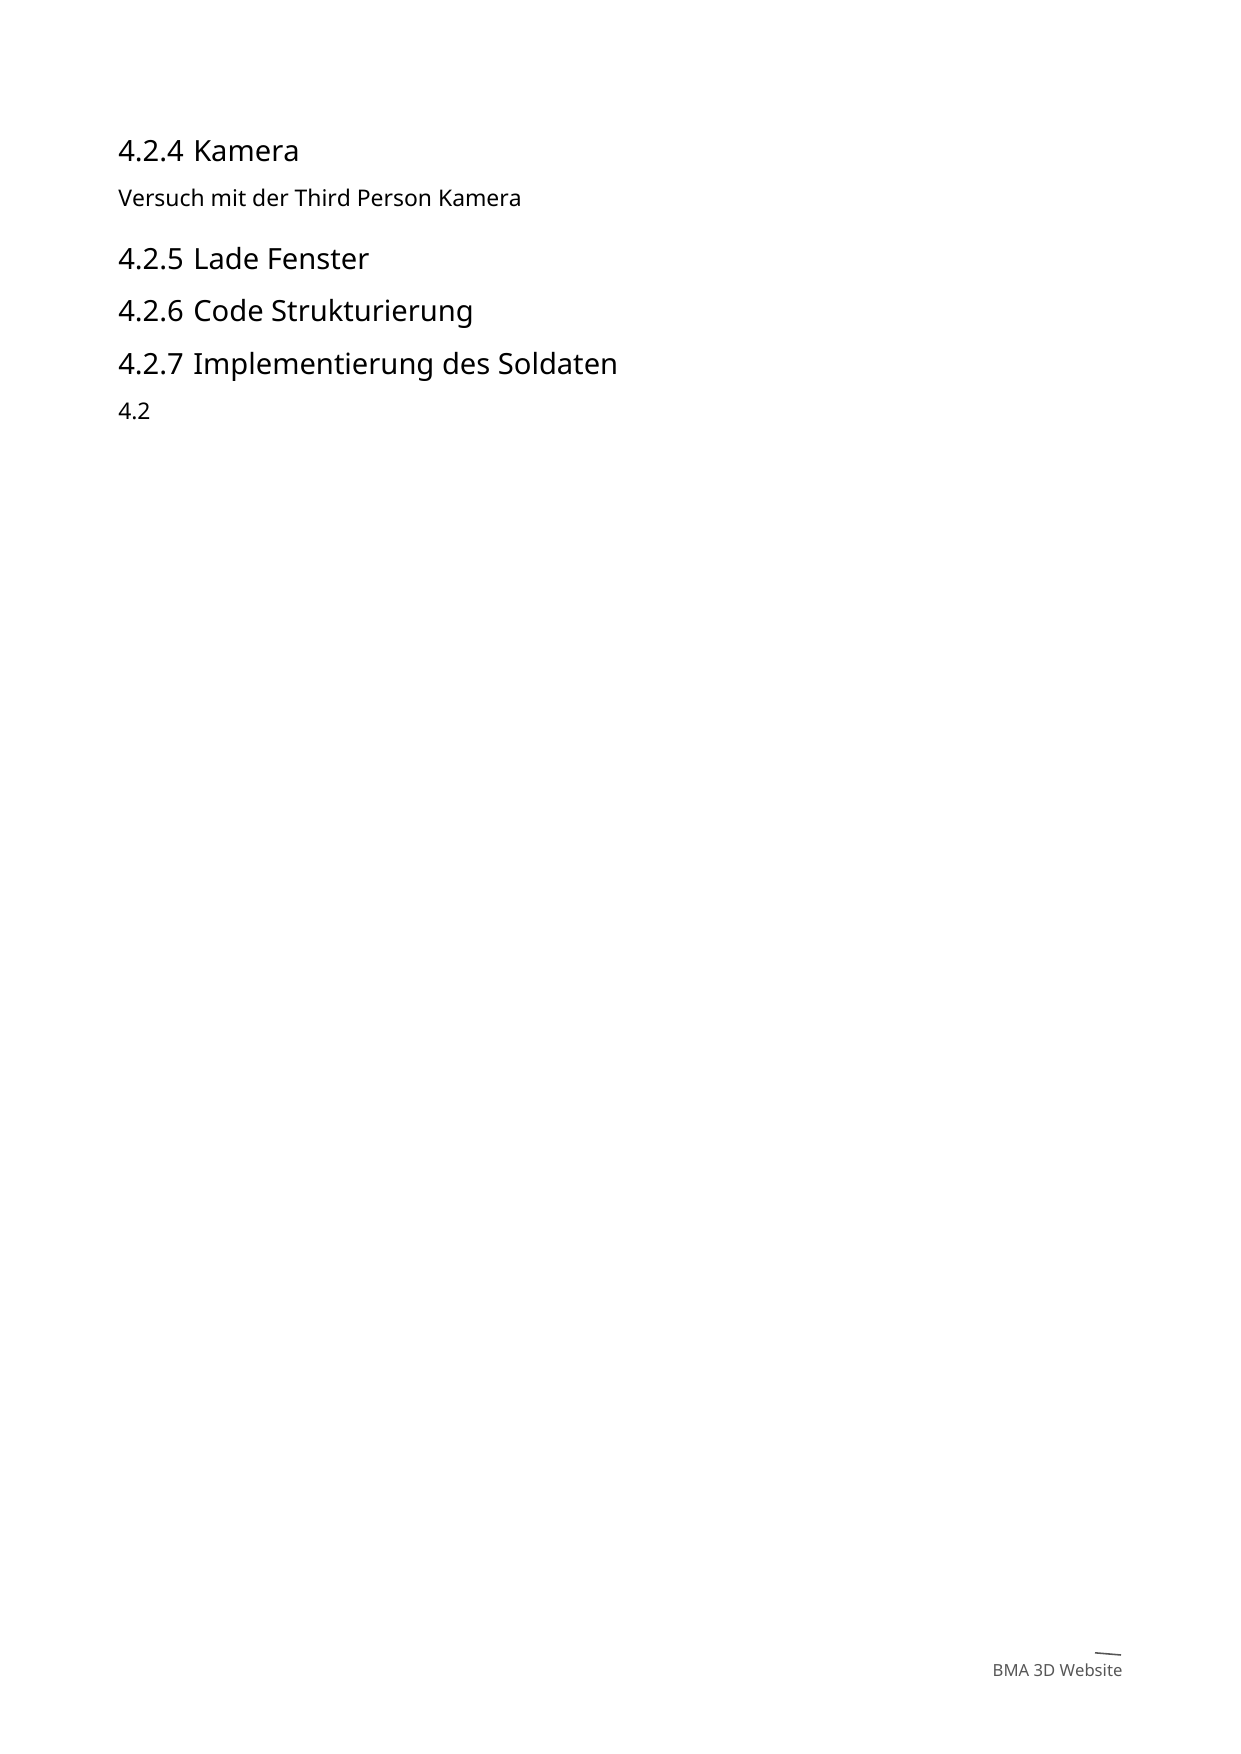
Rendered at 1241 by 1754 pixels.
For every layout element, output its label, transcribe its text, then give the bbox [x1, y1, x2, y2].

subtitle Lade Fenster [118, 238, 1122, 278]
subtitle Implementierung des Soldaten [118, 343, 1122, 383]
text 4.2 [118, 395, 1122, 426]
text Versuch mit der Third Person Kamera [118, 182, 1122, 213]
subtitle Code Strukturierung [118, 291, 1122, 330]
subtitle Kamera [118, 130, 1122, 170]
